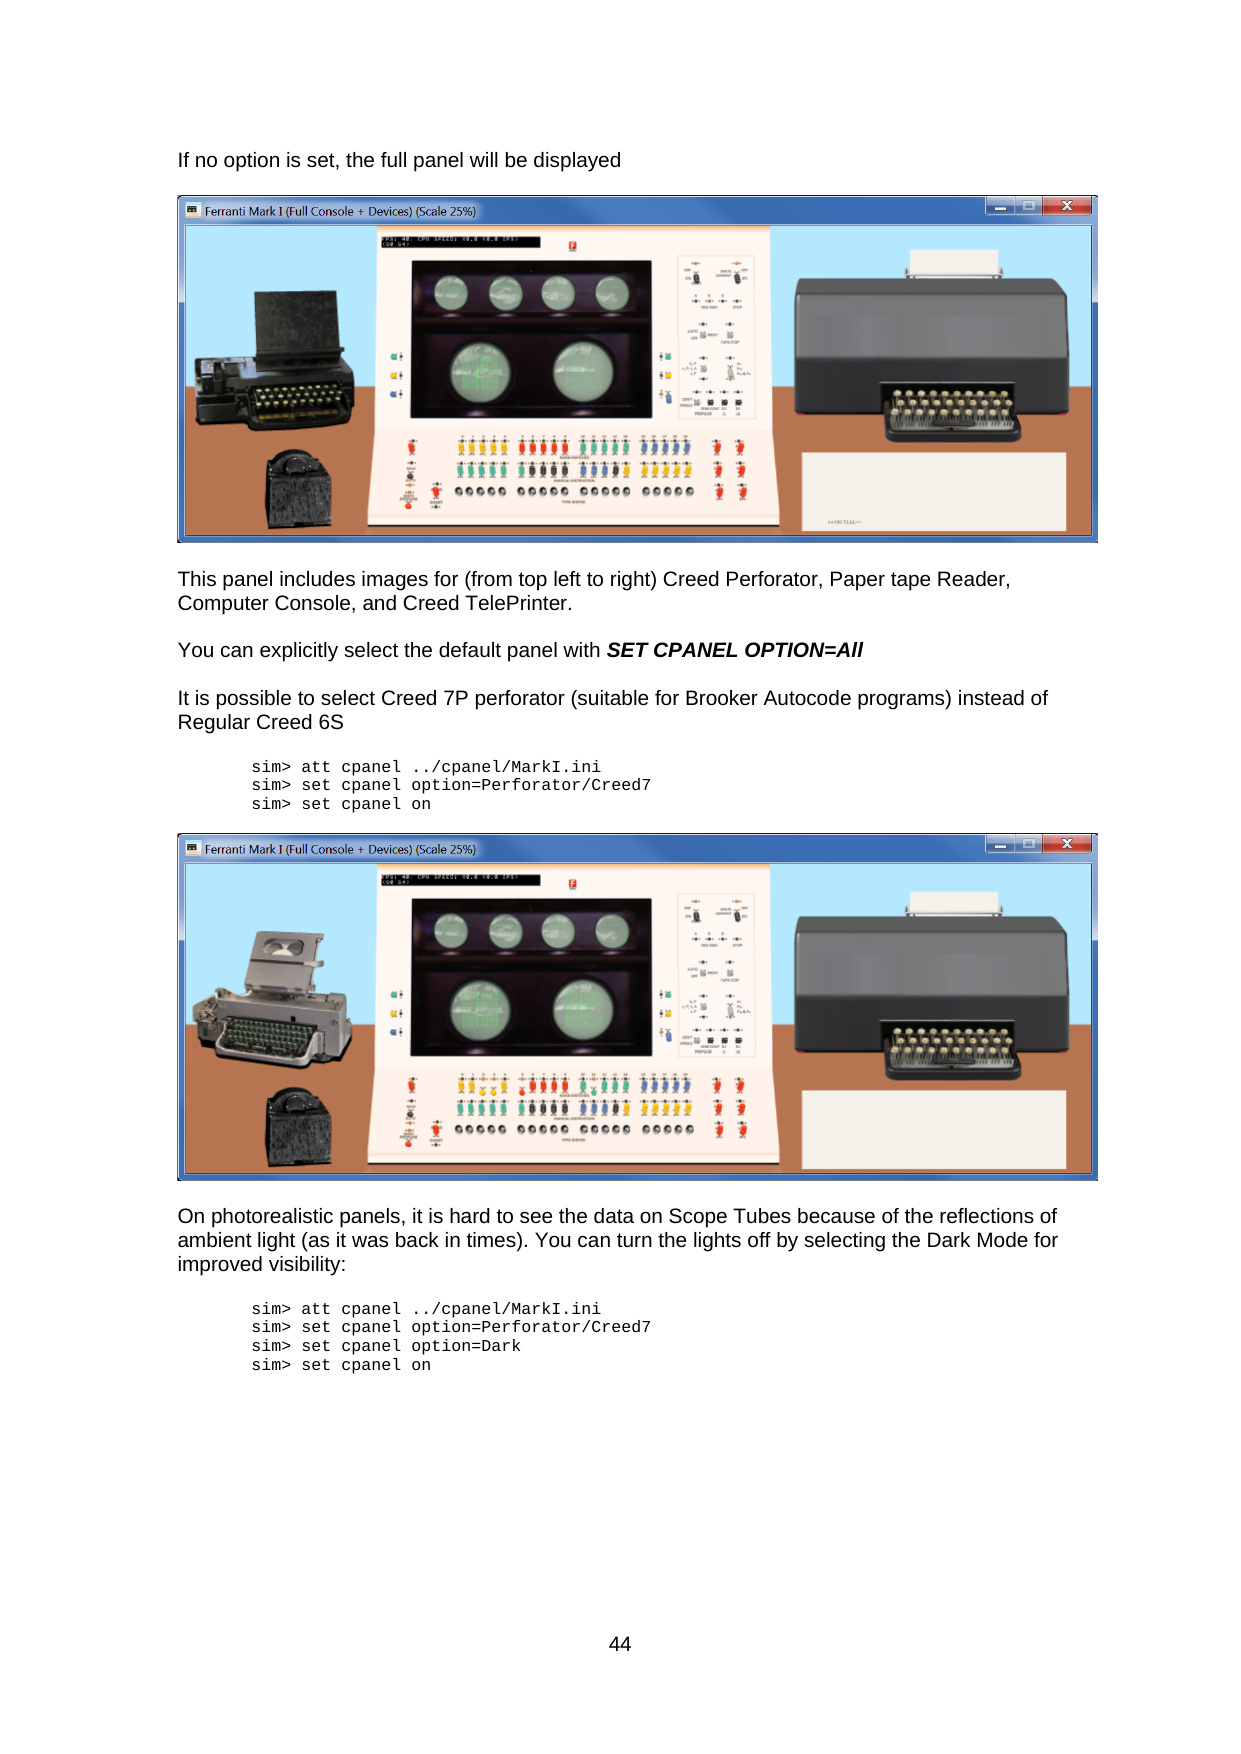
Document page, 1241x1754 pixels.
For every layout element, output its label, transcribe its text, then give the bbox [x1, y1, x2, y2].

text sim> att cpanel ../cpanel/MarkI.ini [251, 1300, 1063, 1319]
text You can explicitly select the default panel with SET CPANEL OPTION=All [177, 638, 1063, 662]
text sim> set cpanel on [177, 796, 1063, 815]
picture [177, 195, 1098, 543]
text sim> att cpanel ../cpanel/MarkI.ini [251, 758, 1063, 777]
text It is possible to select Creed 7P perforator (suitable for Brooker Autocode programs) instead of Regular Creed 6S [177, 686, 1063, 734]
text sim> set cpanel option=Perforator/Creed7 [251, 1319, 1063, 1338]
text sim> set cpanel option=Perforator/Creed7 [251, 777, 1063, 796]
text sim> set cpanel on [177, 1357, 1063, 1376]
picture [177, 833, 1098, 1181]
text On photorealistic panels, it is hard to see the data on Scope Tubes because of the reflections of ambient light (as it was back in times). You can turn the lights off by selecting the Dark Mode for improved visibility: [177, 1204, 1063, 1276]
text If no option is set, the full panel will be displayed [177, 148, 1063, 172]
text This panel includes images for (from top left to right) Creed Perforator, Paper tape Reader, Computer Console, and Creed TelePrinter. [177, 566, 1063, 614]
text sim> set cpanel option=Dark [251, 1338, 1063, 1357]
